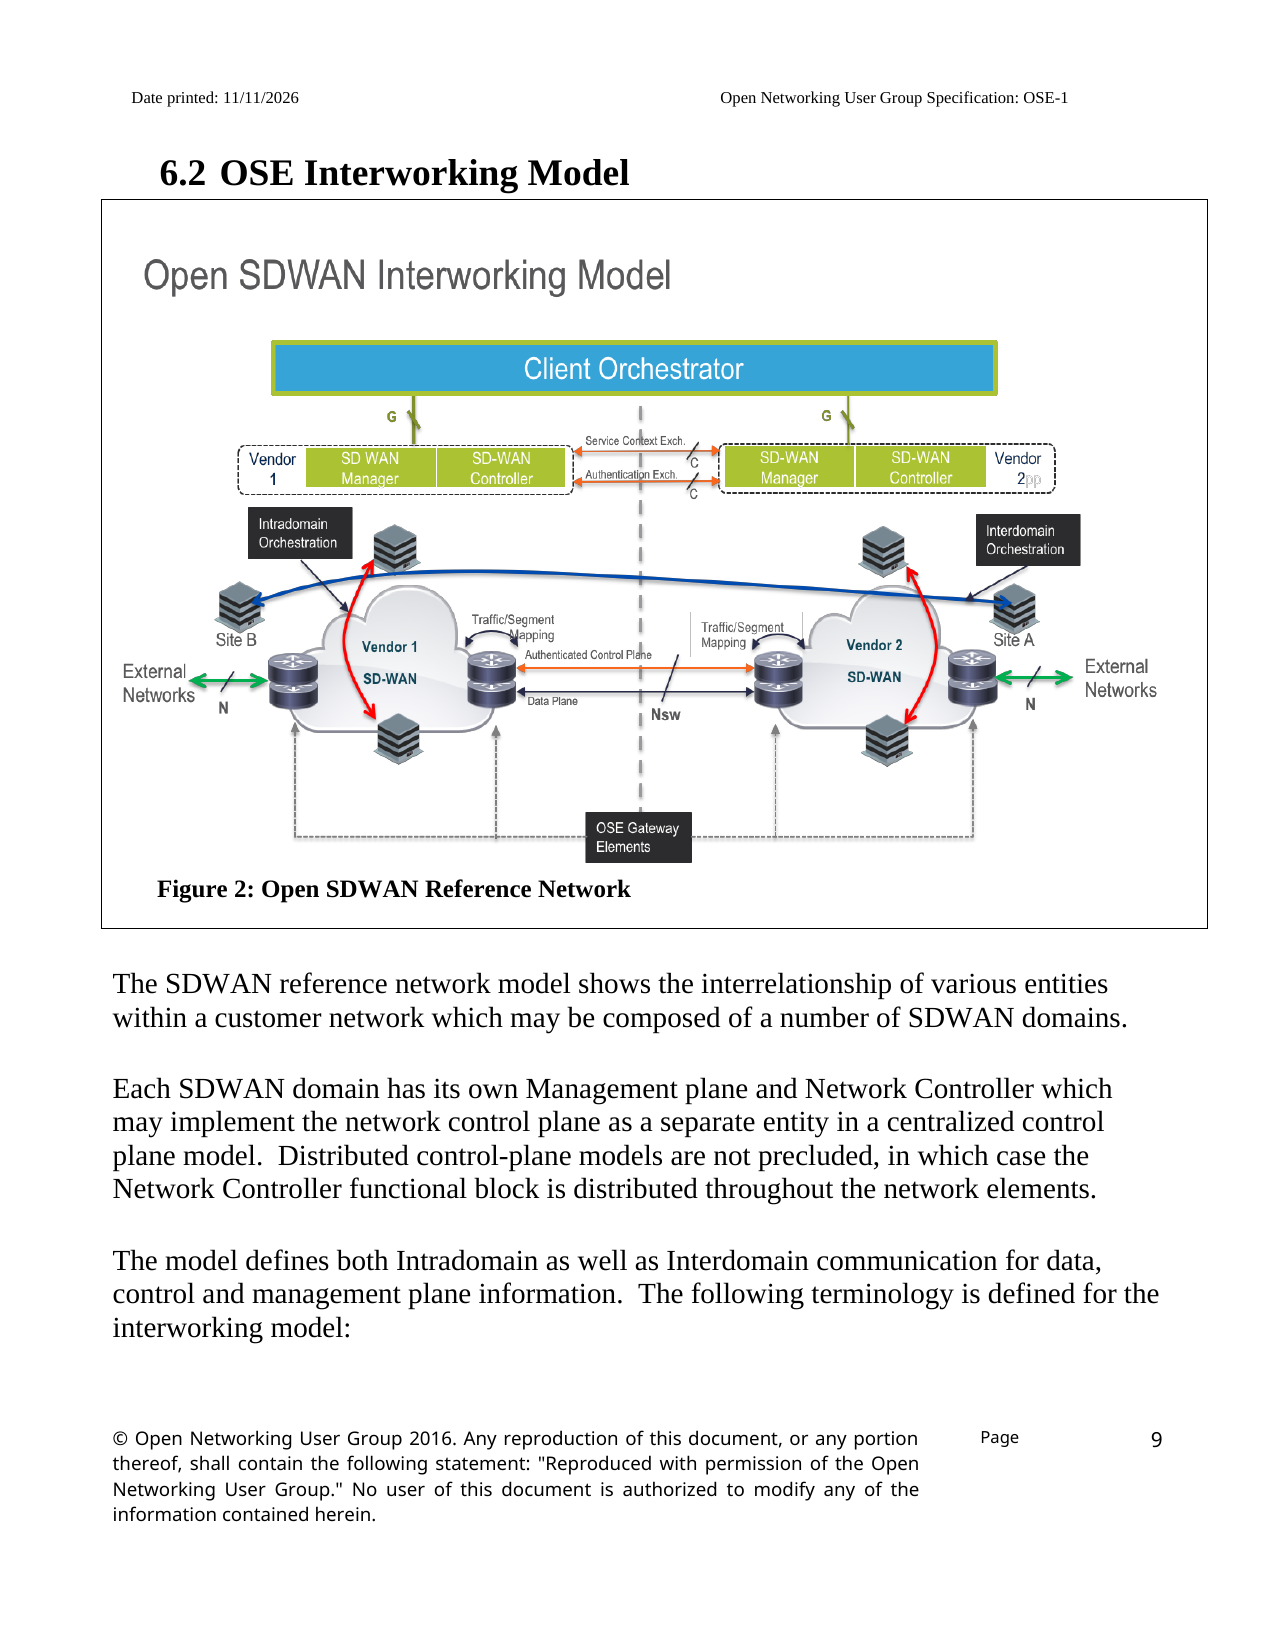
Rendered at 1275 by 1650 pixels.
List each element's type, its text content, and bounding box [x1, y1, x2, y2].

subtitle OSE Interworking Model [159, 150, 1162, 193]
picture [112, 237, 1168, 864]
text Each SDWAN domain has its own Management plane and Network Controller which may implement the network control plane as a separate entity in a centralized control plane model. Distributed control-plane models are not precluded, in which case the Network Controller functional block is distributed throughout the network elements. [112, 1071, 1162, 1205]
table_header Figure 2: Open SDWAN Reference Network [102, 200, 1207, 928]
text The SDWAN reference network model shows the interrelationship of various entities within a customer network which may be composed of a number of SDWAN domains. [112, 966, 1162, 1033]
text The model defines both Intradomain as well as Interdomain communication for data, control and management plane information. The following terminology is defined for the interworking model: [112, 1243, 1162, 1343]
